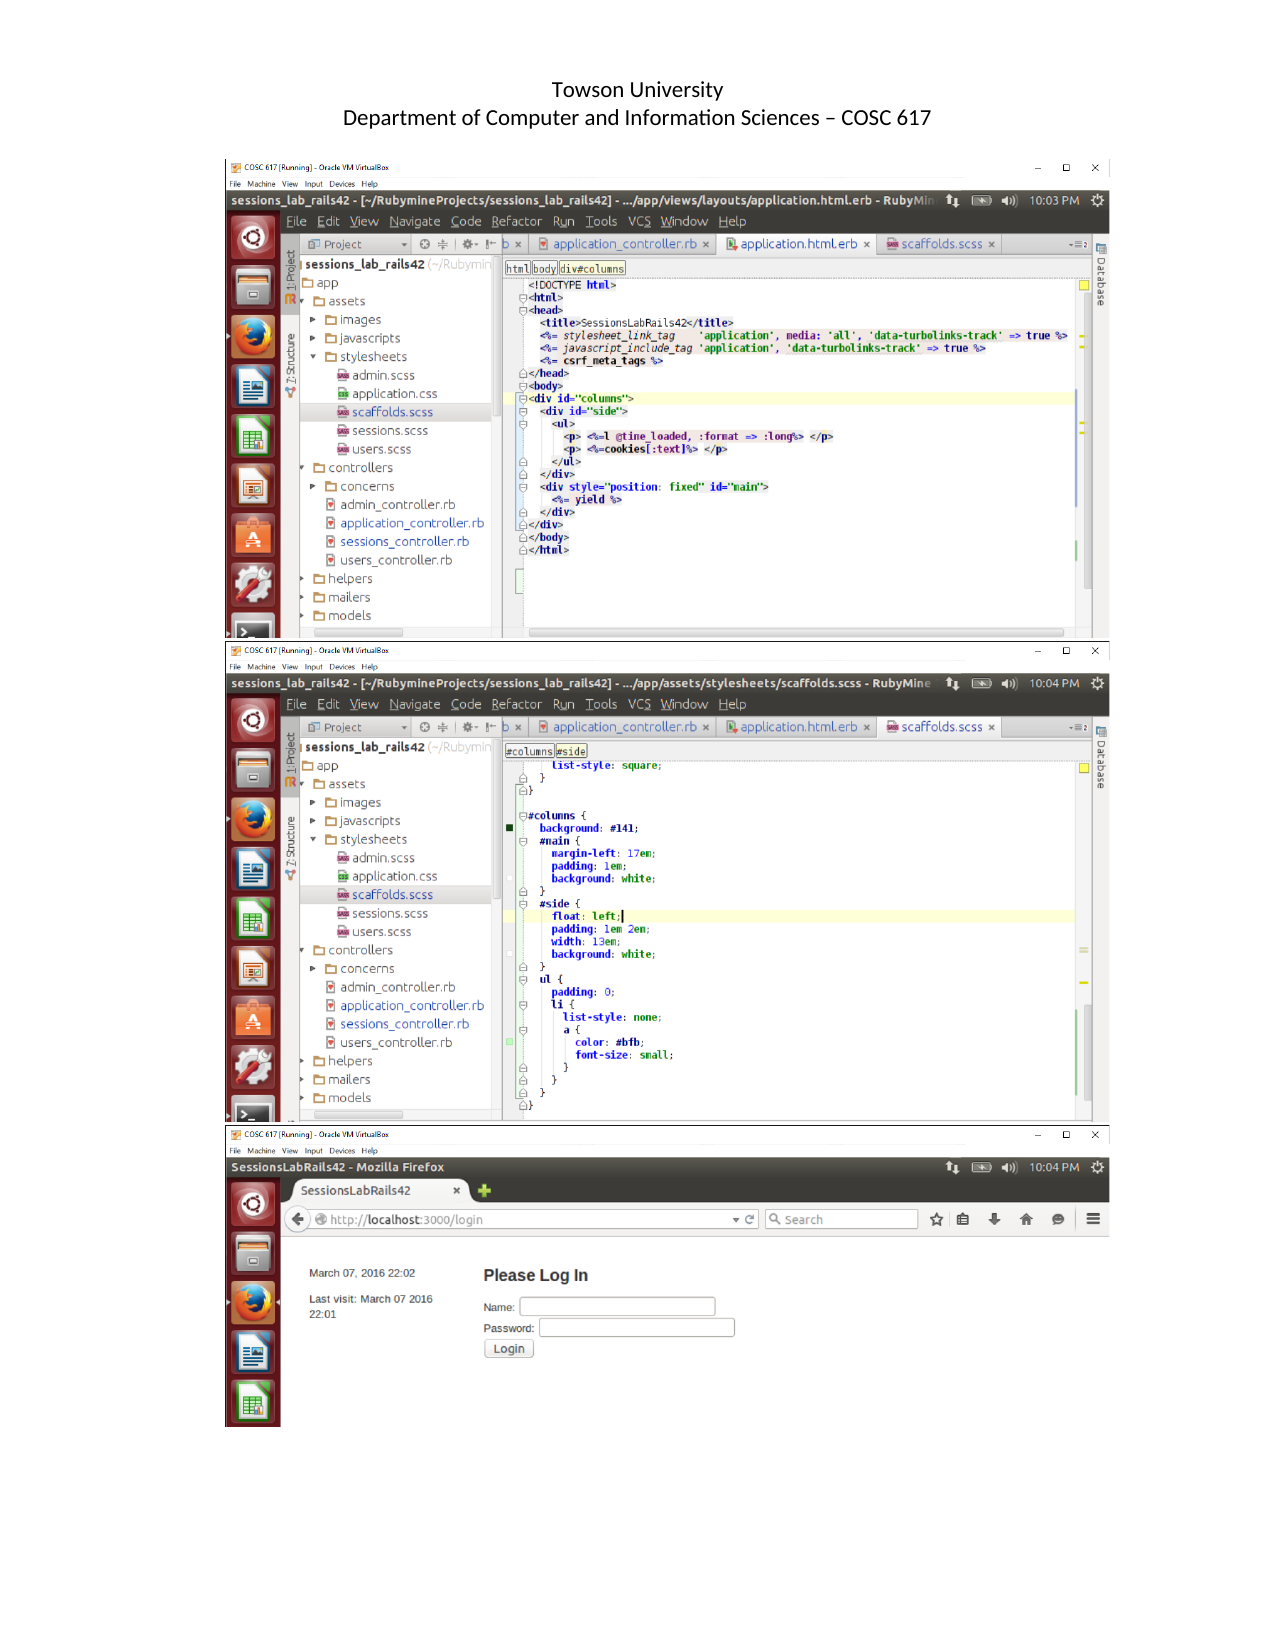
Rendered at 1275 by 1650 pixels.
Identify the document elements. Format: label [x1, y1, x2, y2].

picture [225, 159, 1110, 638]
picture [225, 1125, 1110, 1427]
picture [225, 641, 1110, 1122]
